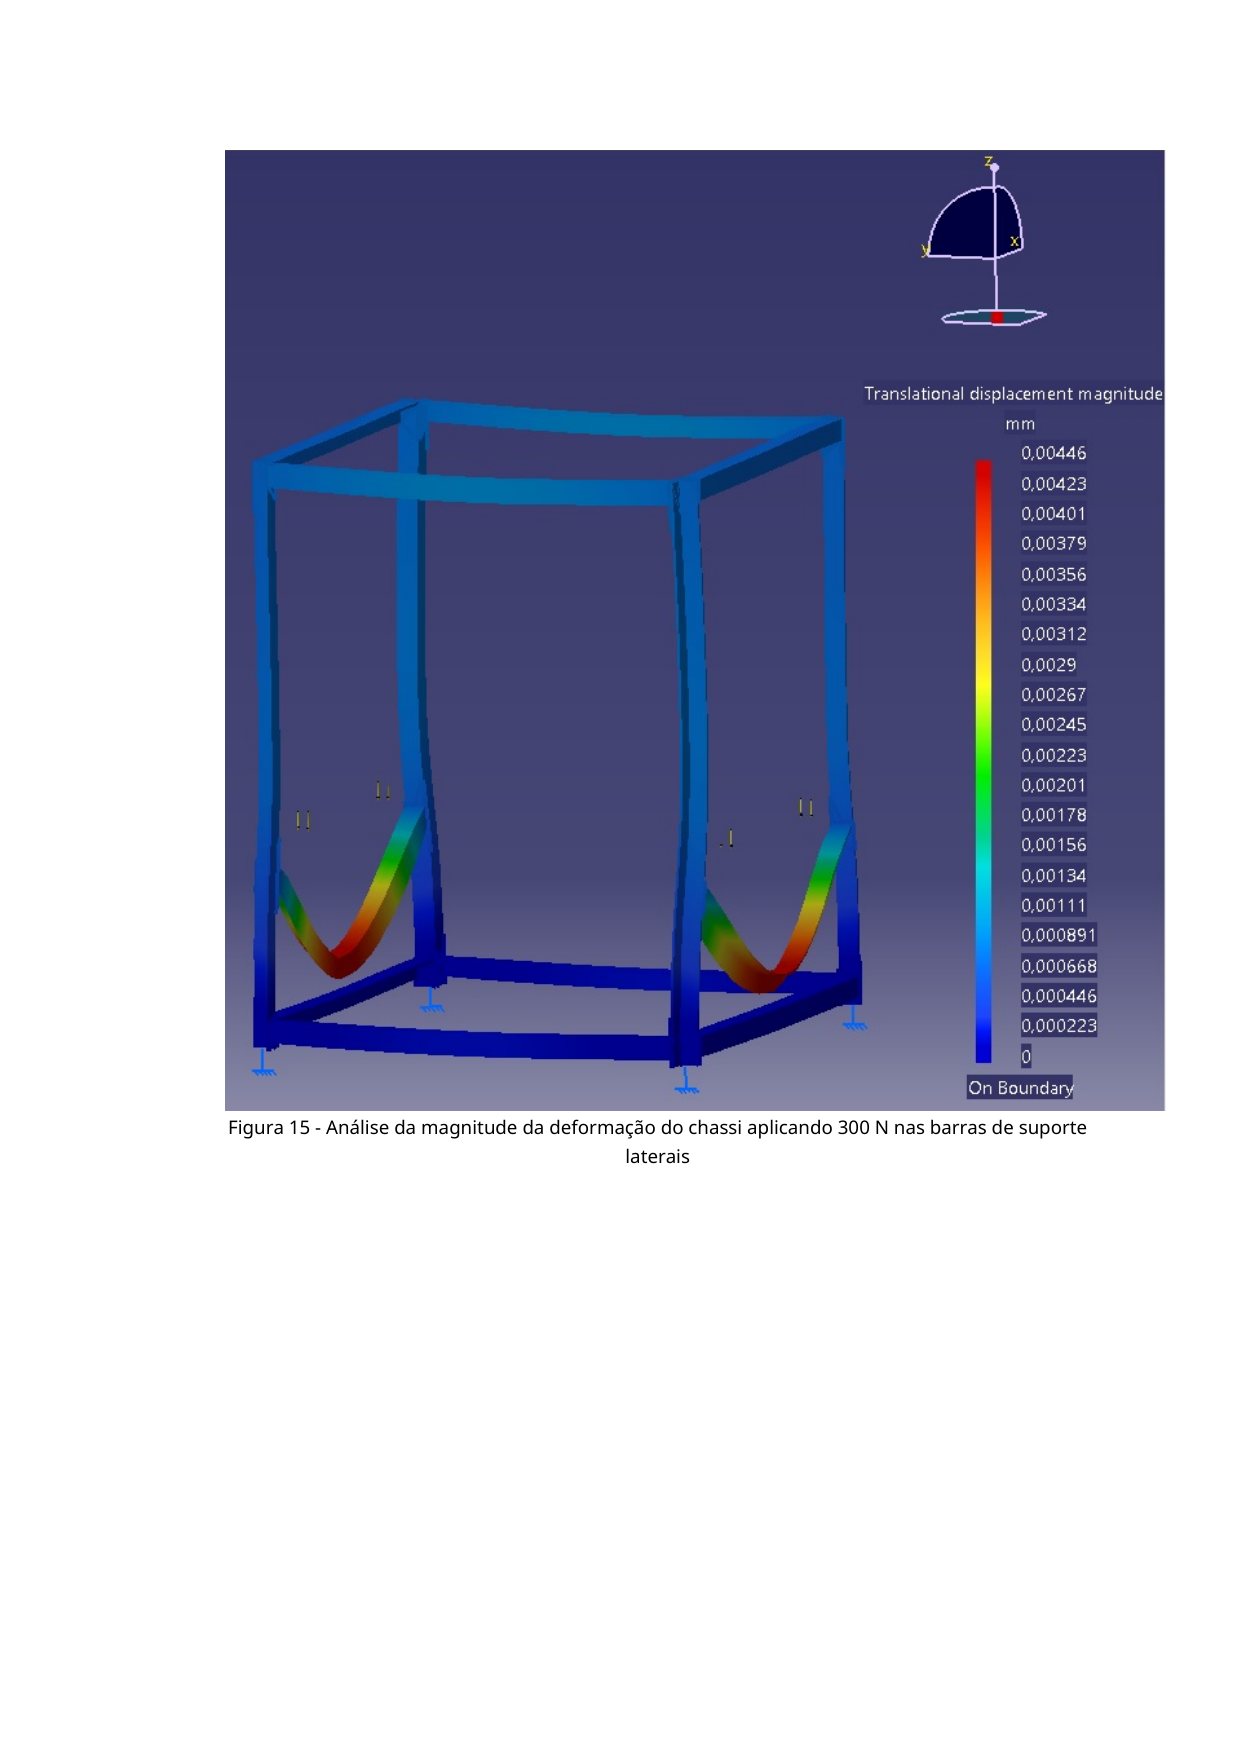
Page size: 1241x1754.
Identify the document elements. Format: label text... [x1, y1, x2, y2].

text Figura 15 - Análise da magnitude da deformação do chassi aplicando 300 N nas barras de suporte laterais [225, 1114, 1090, 1169]
picture [225, 150, 1166, 1111]
